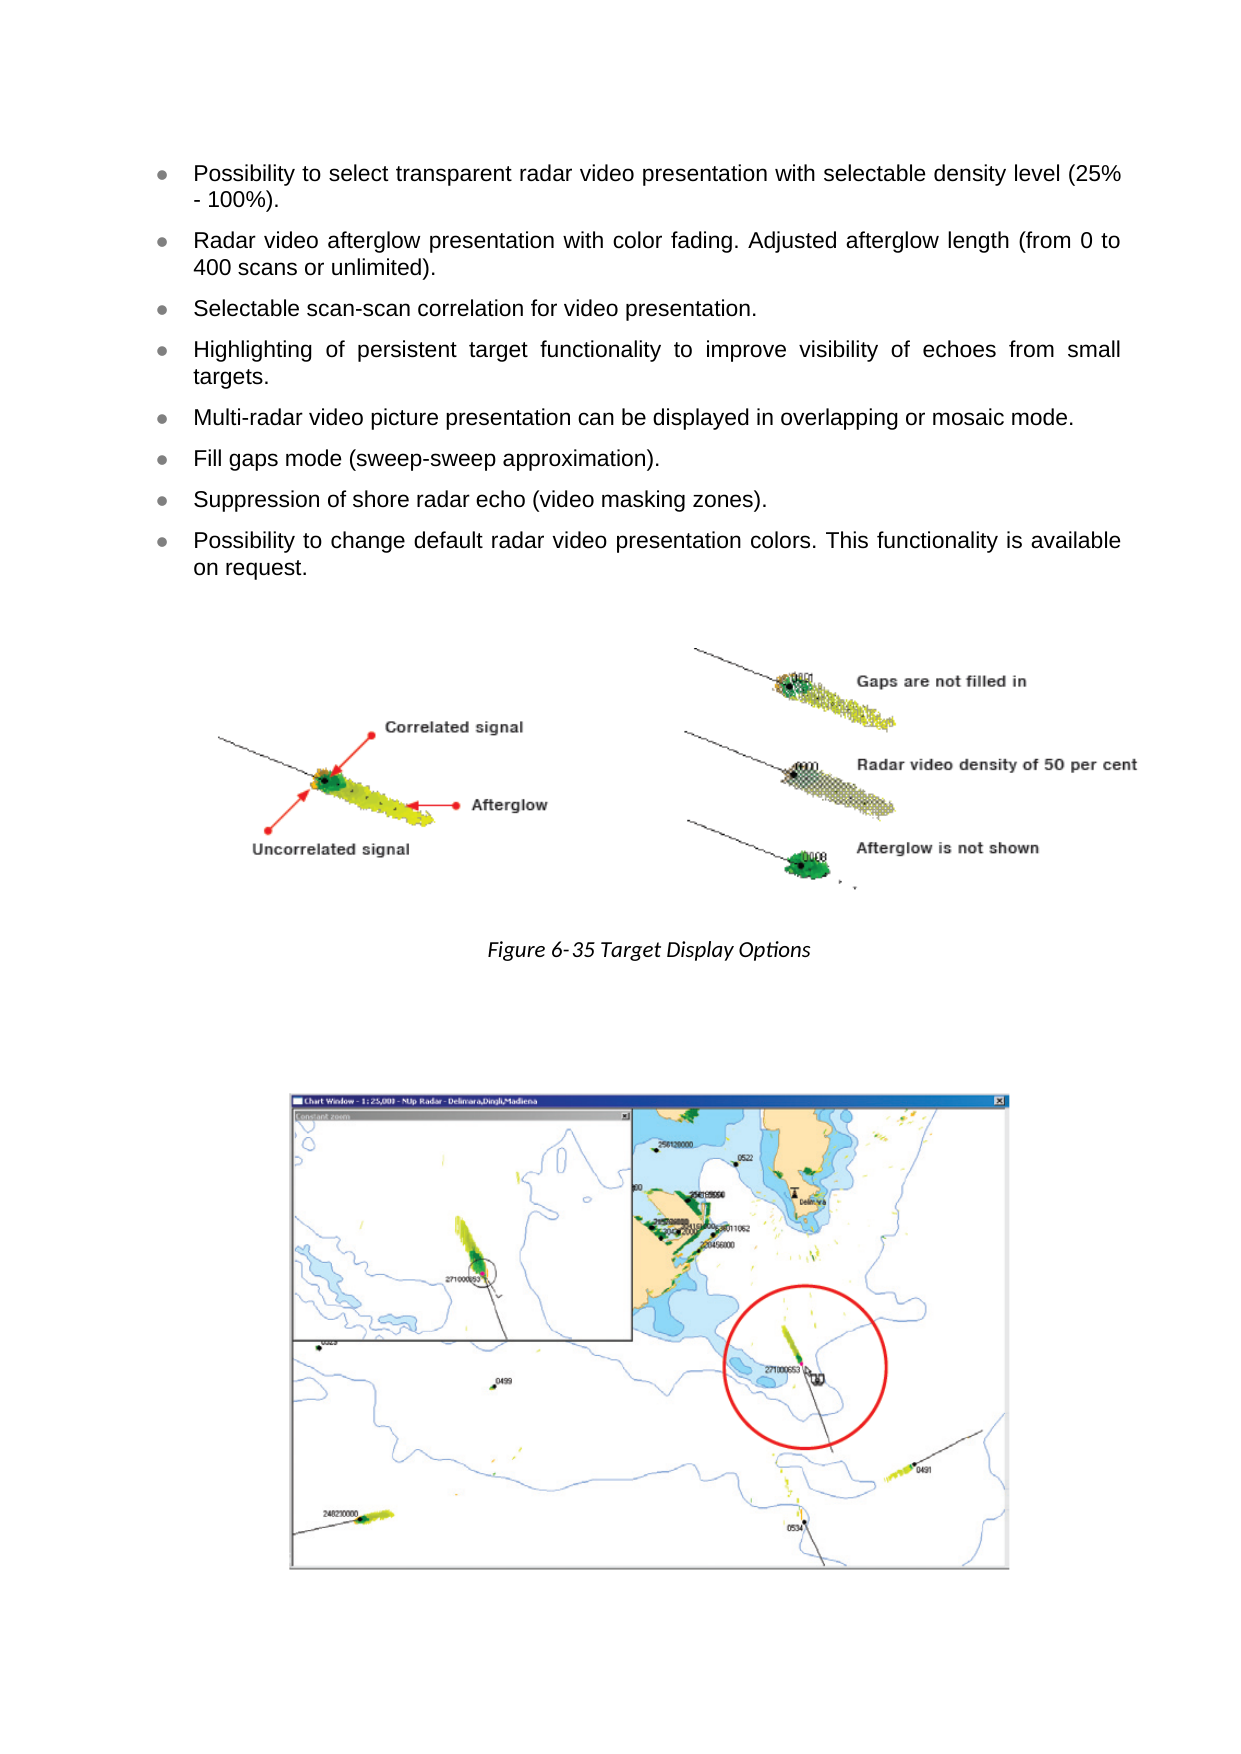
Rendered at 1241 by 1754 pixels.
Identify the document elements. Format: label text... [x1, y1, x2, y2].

list Possibility to select transparent radar video presentation with selectable density level (25% - 100%). [156, 159, 1122, 212]
list Radar video afterglow presentation with color fading. Adjusted afterglow length (from 0 to 400 scans or unlimited). [156, 227, 1122, 280]
list Fill gaps mode (sweep-sweep approximation). [156, 445, 1122, 471]
list Selectable scan-scan correlation for video presentation. [156, 295, 1122, 321]
list Highlighting of persistent target functionality to improve visibility of echoes from small targets. [156, 336, 1122, 389]
list Possibility to change default radar video presentation colors. This functionality is available on request. [156, 527, 1122, 580]
list Suppression of shore radar echo (video masking zones). [156, 486, 1122, 513]
list Multi-radar video picture presentation can be displayed in overlapping or mosaic mode. [156, 403, 1122, 430]
